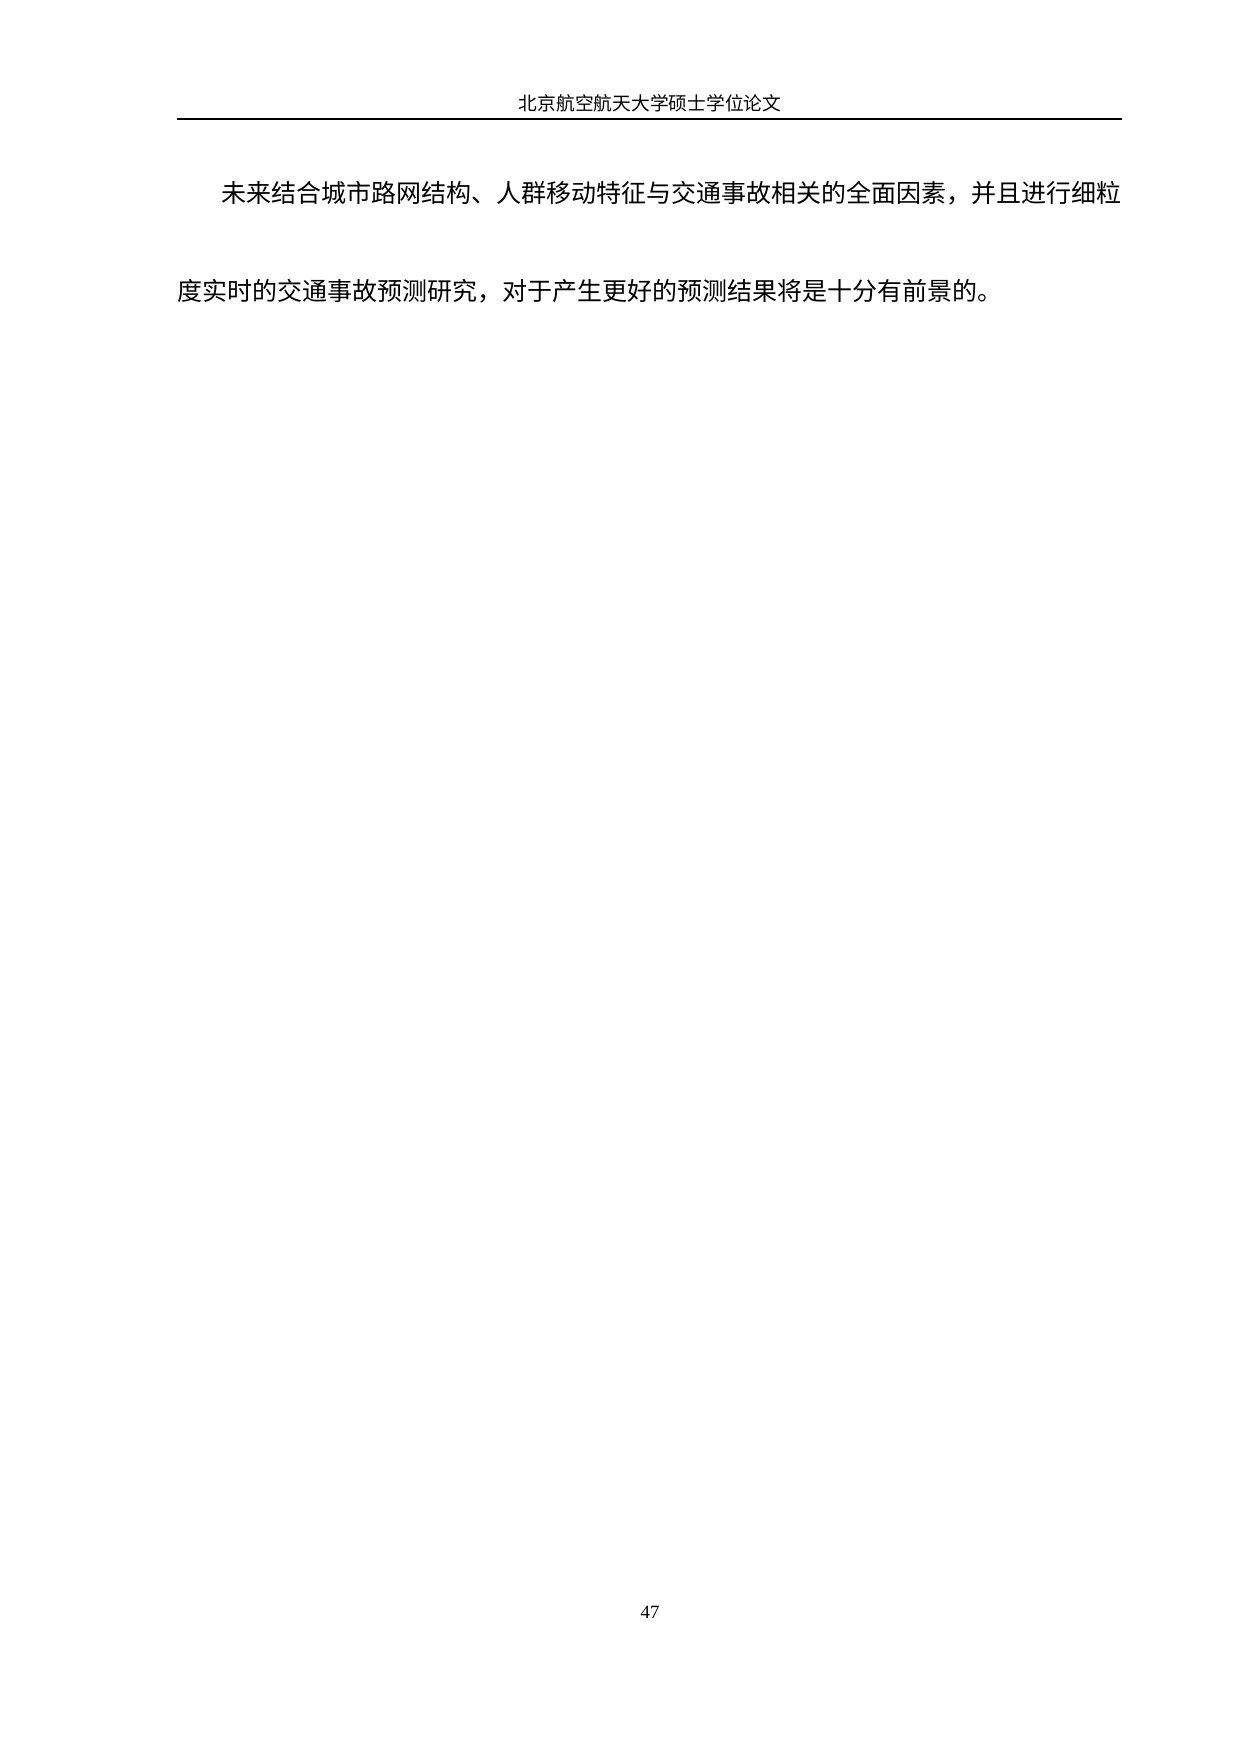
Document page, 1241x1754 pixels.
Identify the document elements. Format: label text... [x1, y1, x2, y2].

text 未来结合城市路网结构、人群移动特征与交通事故相关的全面因素，并且进行细粒度实时的交通事故预测研究，对于产生更好的预测结果将是十分有前景的。 [177, 159, 1122, 322]
